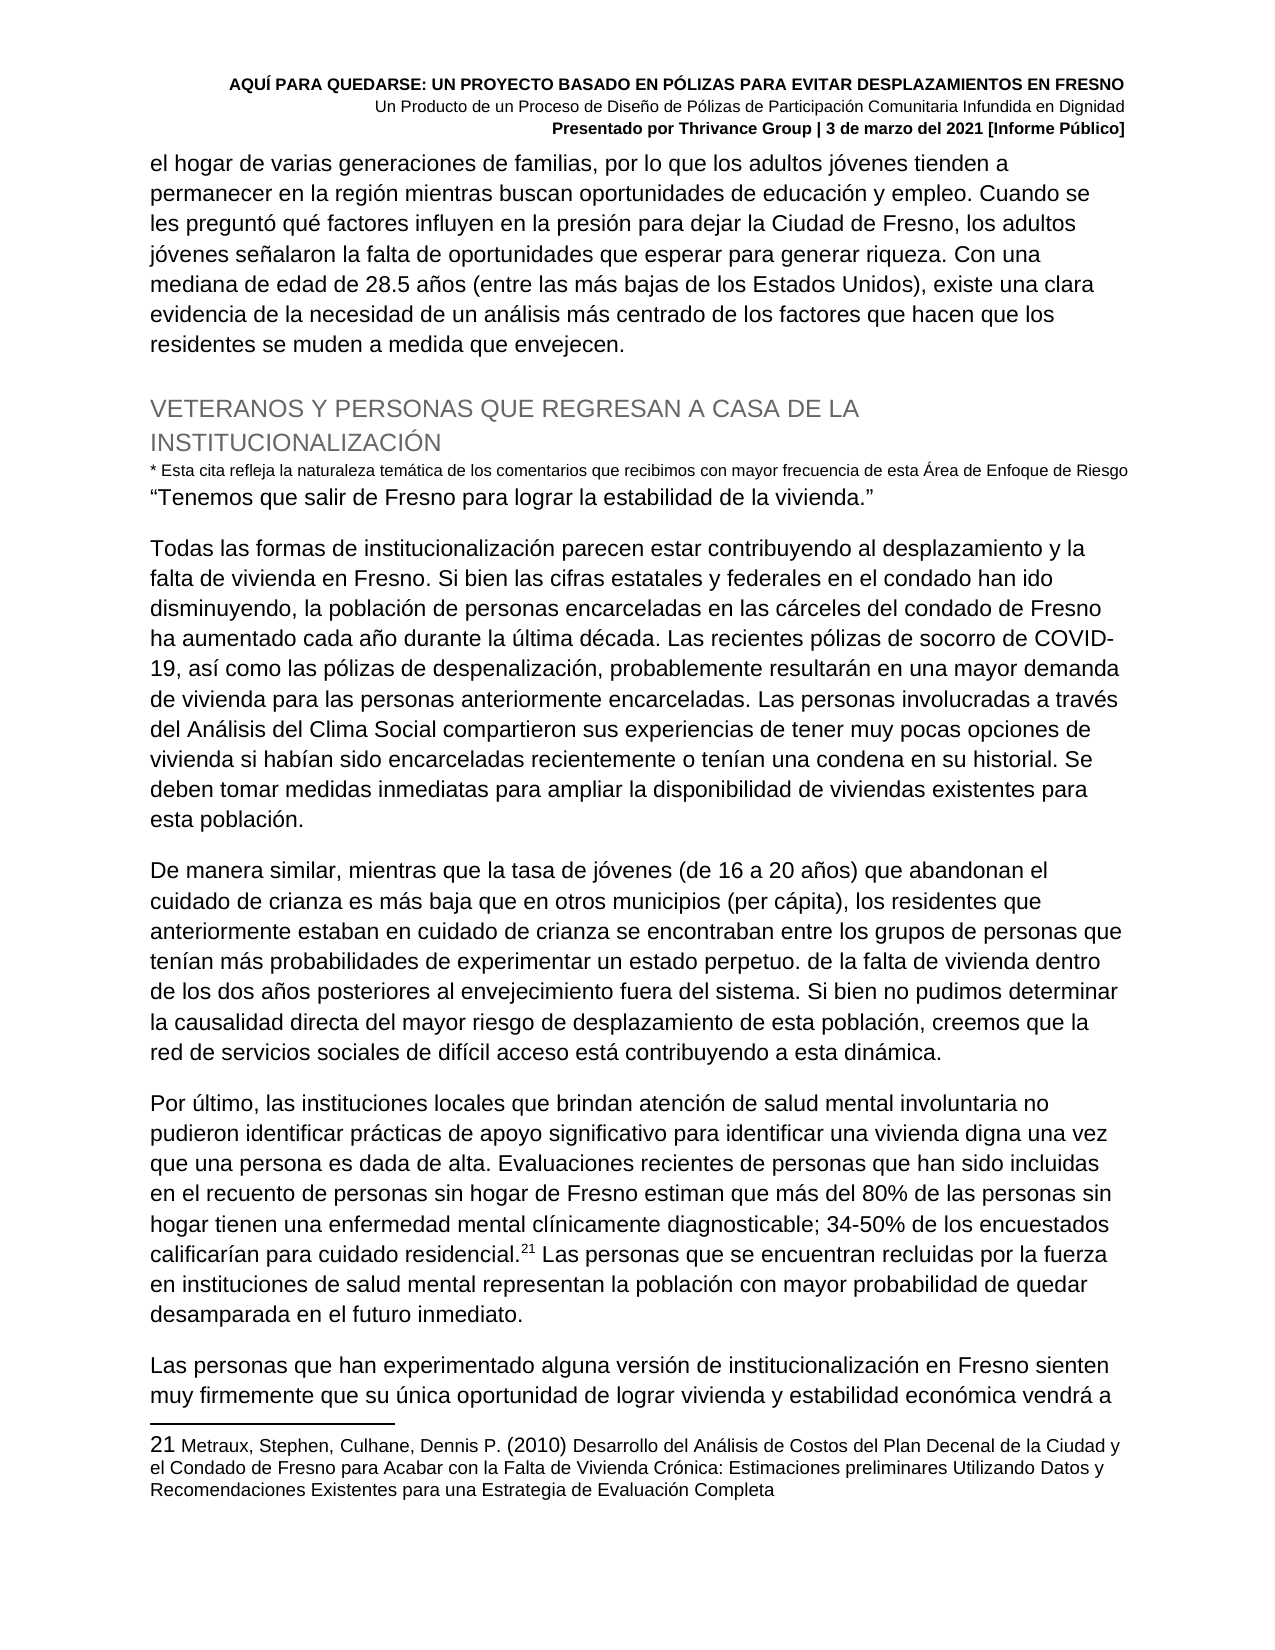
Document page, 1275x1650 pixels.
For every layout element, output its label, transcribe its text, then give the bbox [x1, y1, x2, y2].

text Todas las formas de institucionalización parecen estar contribuyendo al desplazamiento y la falta de vivienda en Fresno. Si bien las cifras estatales y federales en el condado han ido disminuyendo, la población de personas encarceladas en las cárceles del condado de Fresno ha aumentado cada año durante la última década. Las recientes pólizas de socorro de COVID-19, así como las pólizas de despenalización, probablemente resultarán en una mayor demanda de vivienda para las personas anteriormente encarceladas. Las personas involucradas a través del Análisis del Clima Social compartieron sus experiencias de tener muy pocas opciones de vivienda si habían sido encarceladas recientemente o tenían una condena en su historial. Se deben tomar medidas inmediatas para ampliar la disponibilidad de viviendas existentes para esta población. [150, 534, 1125, 833]
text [150, 150, 1125, 358]
text * Esta cita refleja la naturaleza temática de los comentarios que recibimos con mayor frecuencia de esta Área de Enfoque de Riesgo “Tenemos que salir de Fresno para lograr la estabilidad de la vivienda.” [150, 461, 1153, 510]
text De manera similar, mientras que la tasa de jóvenes (de 16 a 20 años) que abandonan el cuidado de crianza es más baja que en otros municipios (per cápita), los residentes que anteriormente estaban en cuidado de crianza se encontraban entre los grupos de personas que tenían más probabilidades de experimentar un estado perpetuo. de la falta de vivienda dentro de los dos años posteriores al envejecimiento fuera del sistema. Si bien no pudimos determinar la causalidad directa del mayor riesgo de desplazamiento de esta población, creemos que la red de servicios sociales de difícil acceso está contribuyendo a esta dinámica. [150, 857, 1125, 1065]
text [150, 1352, 1125, 1409]
text VETERANOS Y PERSONAS QUE REGRESAN A CASA DE LA INSTITUCIONALIZACIÓN [150, 394, 1125, 456]
text Por último, las instituciones locales que brindan atención de salud mental involuntaria no pudieron identificar prácticas de apoyo significativo para identificar una vivienda digna una vez que una persona es dada de alta. Evaluaciones recientes de personas que han sido incluidas en el recuento de personas sin hogar de Fresno estiman que más del 80% de las personas sin hogar tienen una enfermedad mental clínicamente diagnosticable; 34-50% de los encuestados calificarían para cuidado residencial. Las personas que se encuentran recluidas por la fuerza en instituciones de salud mental representan la población con mayor probabilidad de quedar desamparada en el futuro inmediato. [150, 1090, 1125, 1328]
